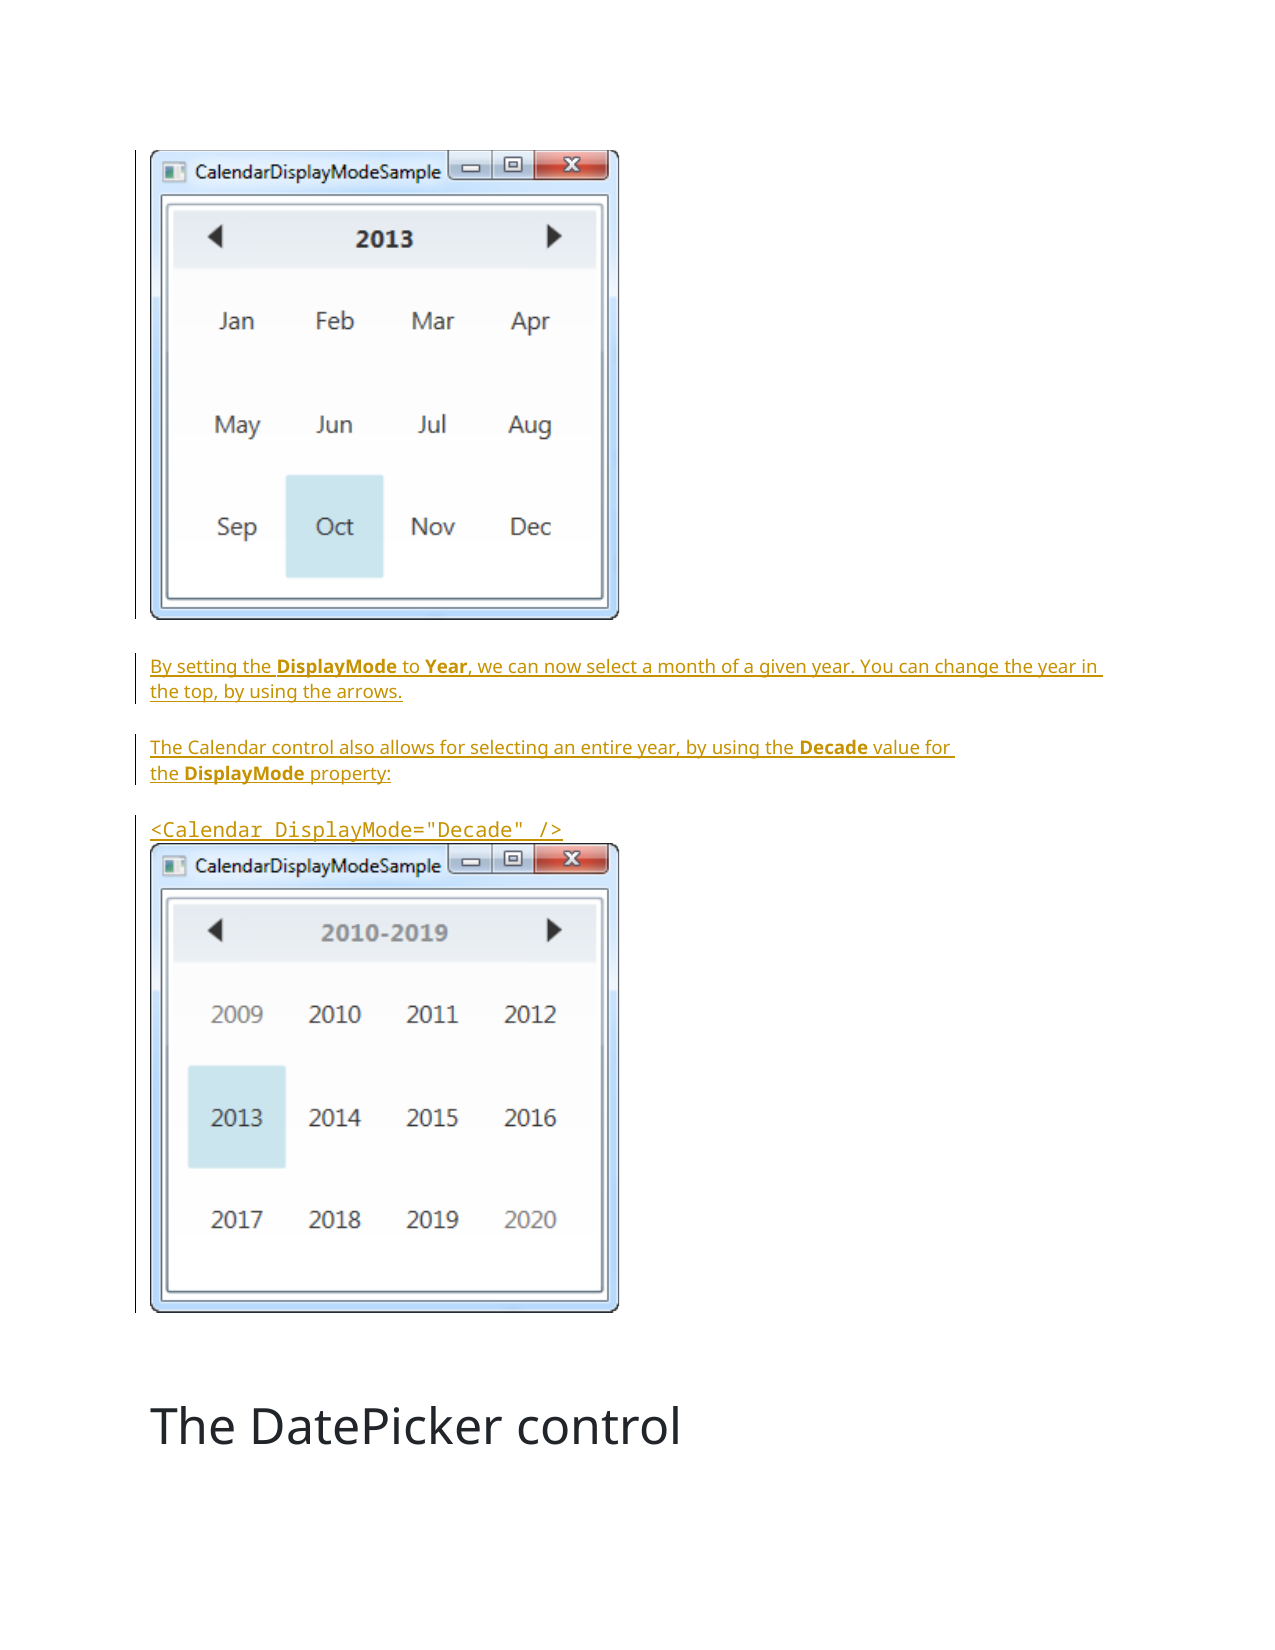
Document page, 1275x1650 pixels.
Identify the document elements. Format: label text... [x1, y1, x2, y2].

picture [150, 843, 620, 1313]
picture [150, 150, 620, 620]
subtitle The DatePicker control [150, 1391, 1125, 1459]
